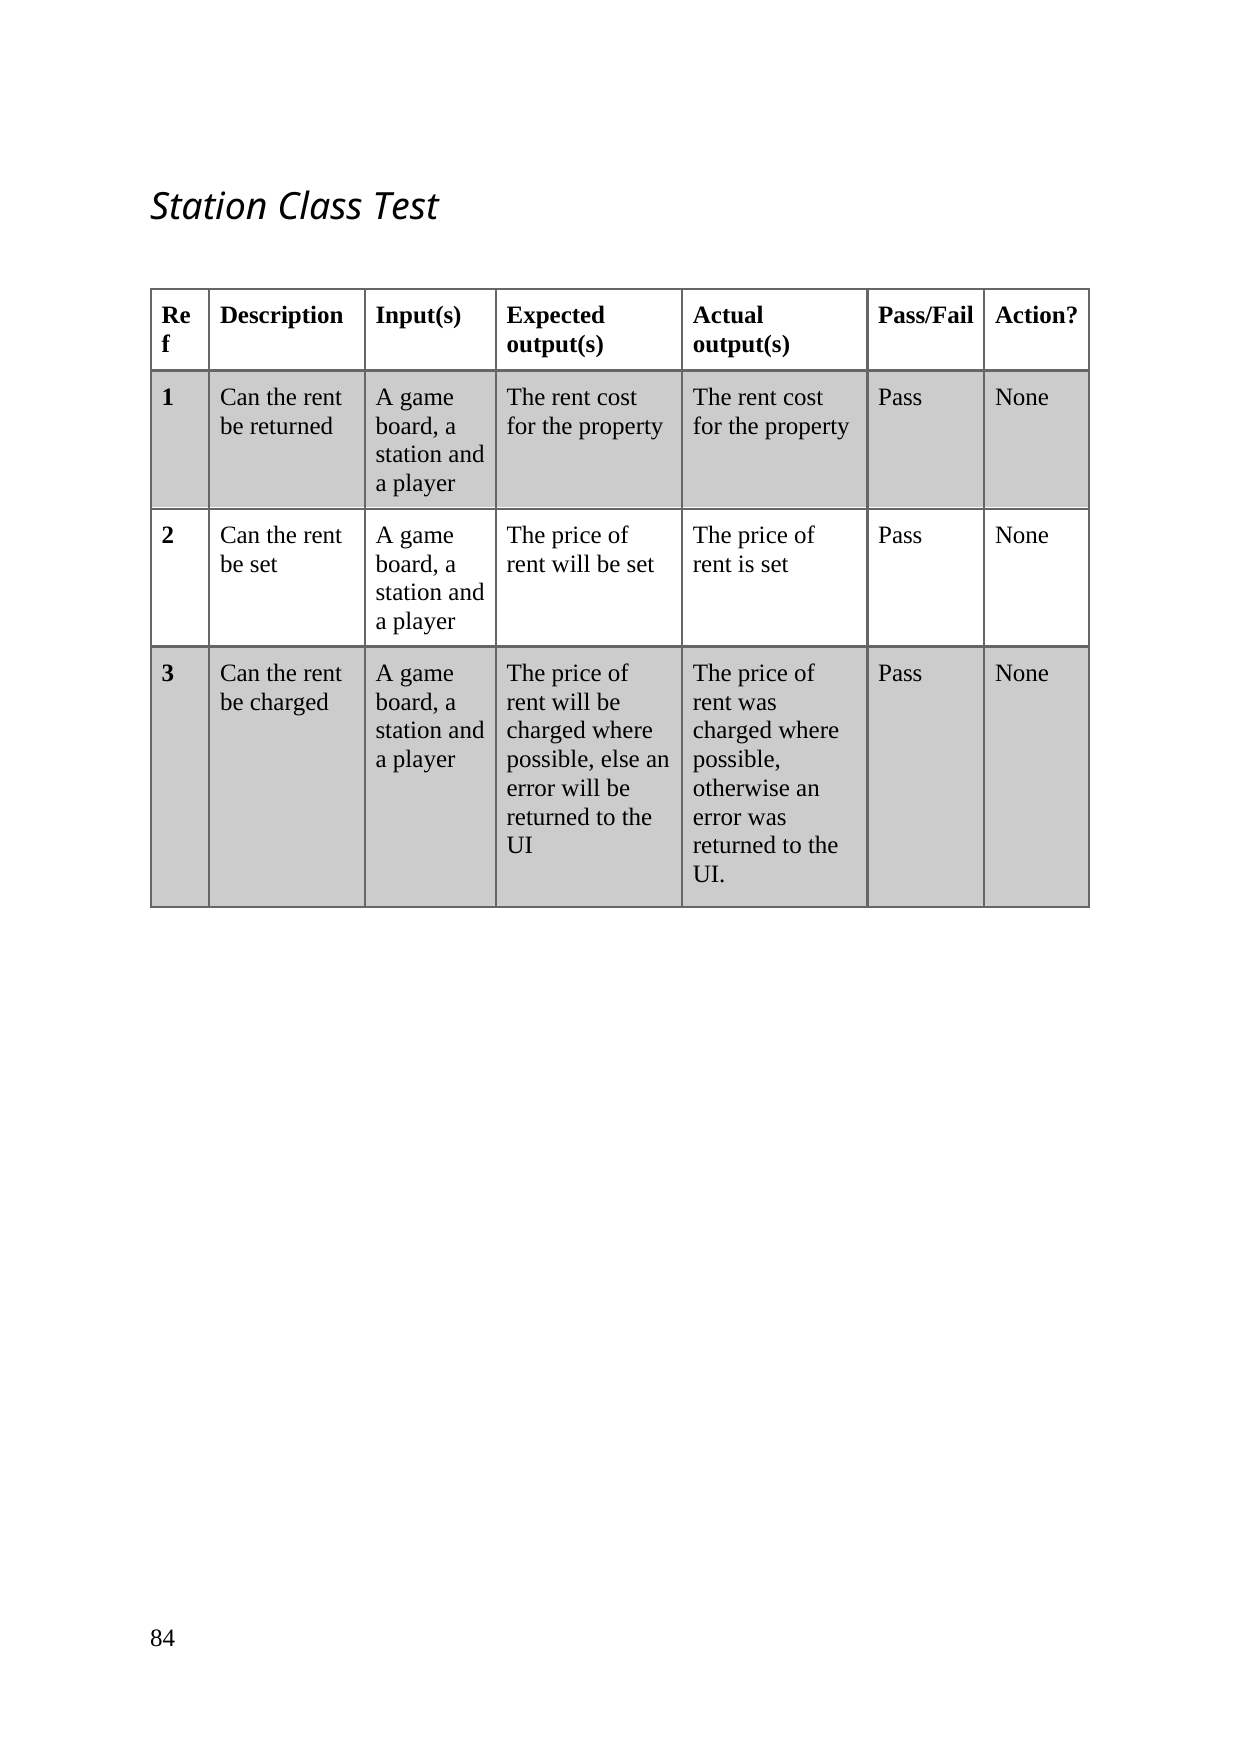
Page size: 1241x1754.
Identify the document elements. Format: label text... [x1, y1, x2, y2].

table_cell The price of rent is set [683, 510, 866, 645]
table_cell Pass [869, 648, 983, 906]
table_cell Can the rent be set [210, 510, 364, 645]
table_cell A game board, a station and a player [366, 372, 495, 507]
table_cell 2 [152, 510, 208, 645]
table_cell 3 [152, 648, 208, 906]
table_cell A game board, a station and a player [366, 648, 495, 906]
table_cell The price of rent will be set [497, 510, 681, 645]
table_cell 1 [152, 372, 208, 507]
subtitle Station Class Test [150, 179, 1090, 230]
table_cell The rent cost for the property [497, 372, 681, 507]
table_cell Can the rent be charged [210, 648, 364, 906]
table_header Action? [985, 290, 1088, 368]
table_cell The rent cost for the property [683, 372, 866, 507]
table_cell A game board, a station and a player [366, 510, 495, 645]
table_cell Pass [869, 510, 983, 645]
table_cell The price of rent will be charged where possible, else an error will be returned to the UI [497, 648, 681, 906]
table_header Ref [152, 290, 208, 368]
table_header Description [210, 290, 364, 368]
table_cell Can the rent be returned [210, 372, 364, 507]
table_header Expected output(s) [497, 290, 681, 368]
table_cell None [985, 372, 1088, 507]
table_header Actual output(s) [683, 290, 866, 368]
table_header Input(s) [366, 290, 495, 368]
table_header Pass/Fail [869, 290, 983, 368]
table_cell The price of rent was charged where possible, otherwise an error was returned to the UI. [683, 648, 866, 906]
table_cell None [985, 510, 1088, 645]
table_cell Pass [869, 372, 983, 507]
table_cell None [985, 648, 1088, 906]
